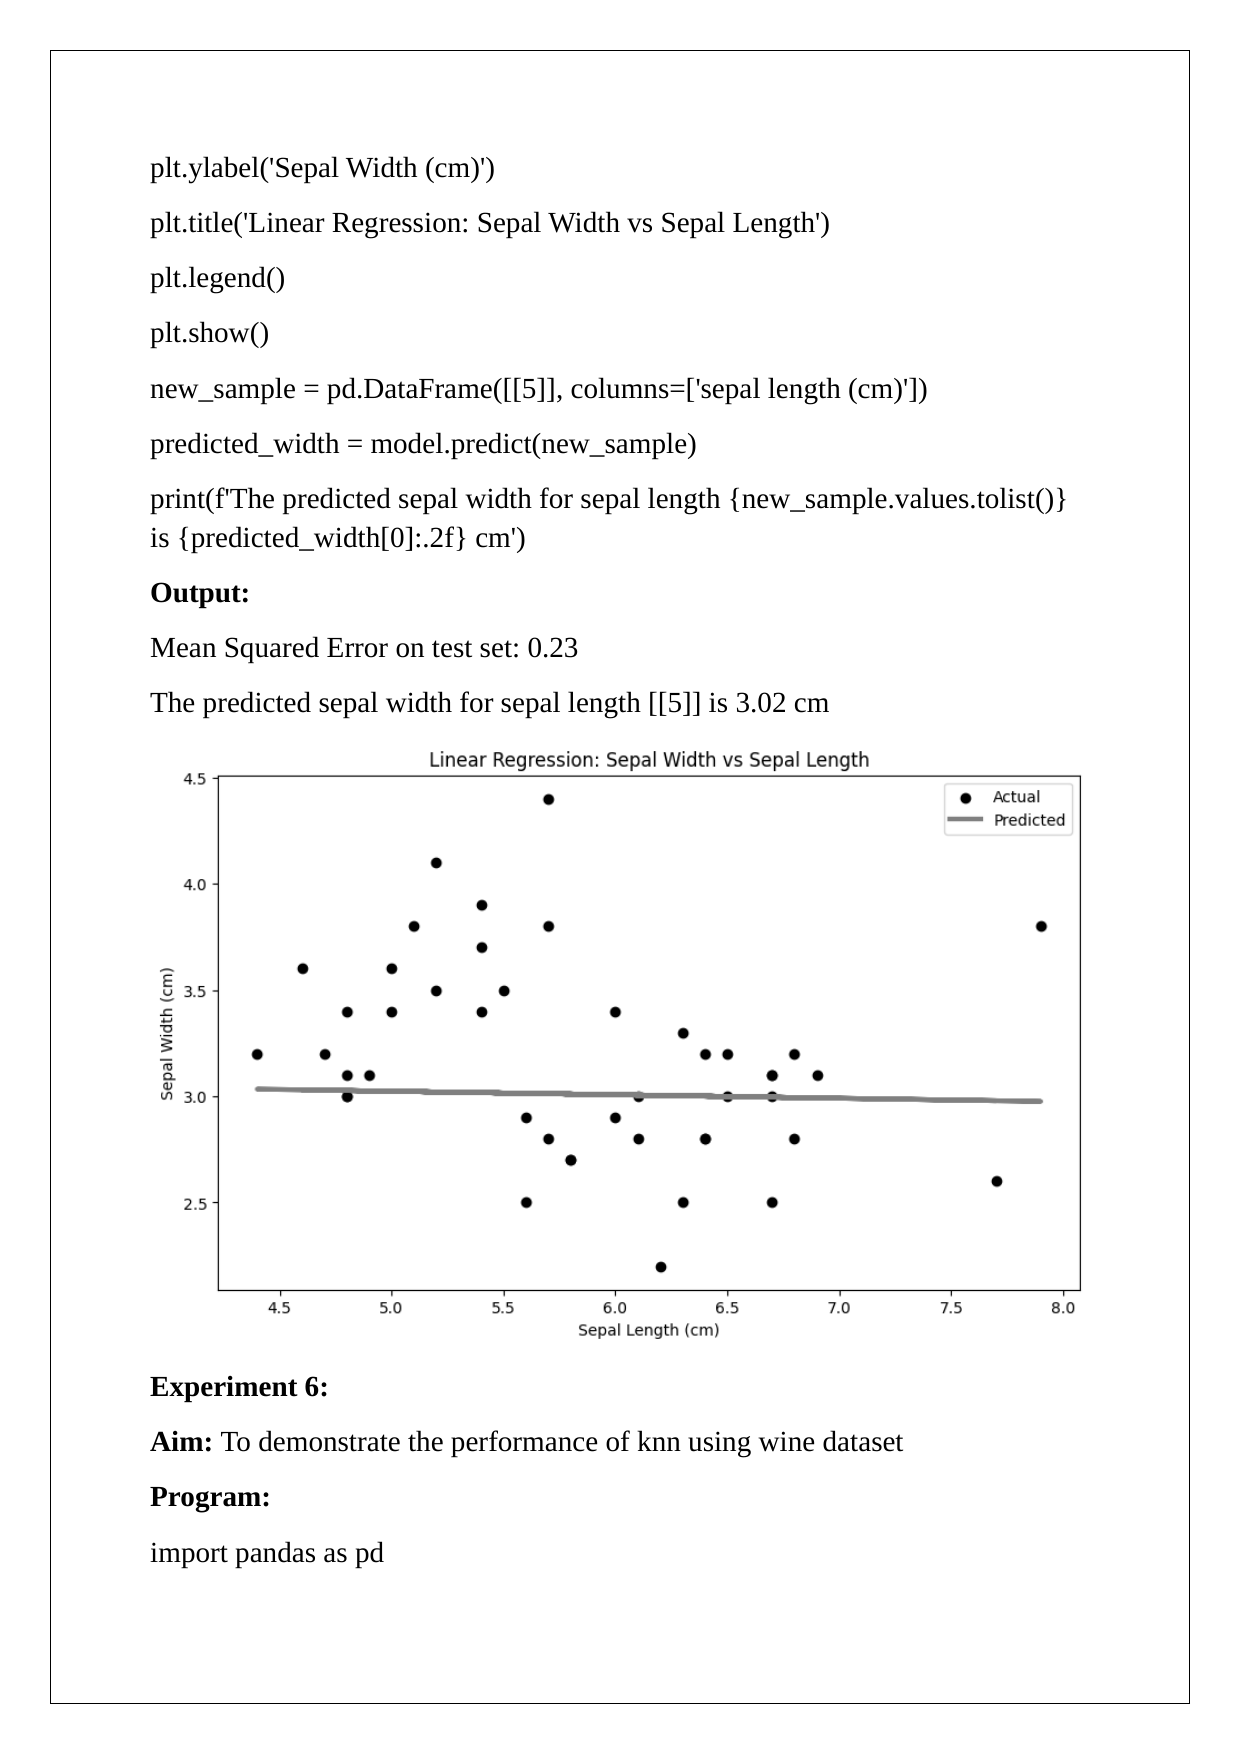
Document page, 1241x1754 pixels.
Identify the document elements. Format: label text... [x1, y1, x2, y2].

text import pandas as pd [150, 1535, 1090, 1568]
text Experiment 6: [150, 1369, 1090, 1403]
text plt.legend() [150, 260, 1090, 294]
text plt.title('Linear Regression: Sepal Width vs Sepal Length') [150, 205, 1090, 239]
text Aim: To demonstrate the performance of knn using wine dataset [150, 1424, 1090, 1458]
text new_sample = pd.DataFrame([[5]], columns=['sepal length (cm)']) [150, 371, 1090, 404]
text Mean Squared Error on test set: 0.23 [150, 630, 1090, 664]
text plt.show() [150, 316, 1090, 349]
text Program: [150, 1479, 1090, 1513]
picture [150, 740, 1091, 1349]
text print(f'The predicted sepal width for sepal length {new_sample.values.tolist()} is {predicted_width[0]:.2f} cm') [150, 481, 1090, 553]
text plt.ylabel('Sepal Width (cm)') [150, 150, 1090, 183]
text Output: [150, 575, 1090, 608]
text The predicted sepal width for sepal length [[5]] is 3.02 cm [150, 685, 1090, 719]
text predicted_width = model.predict(new_sample) [150, 426, 1090, 459]
